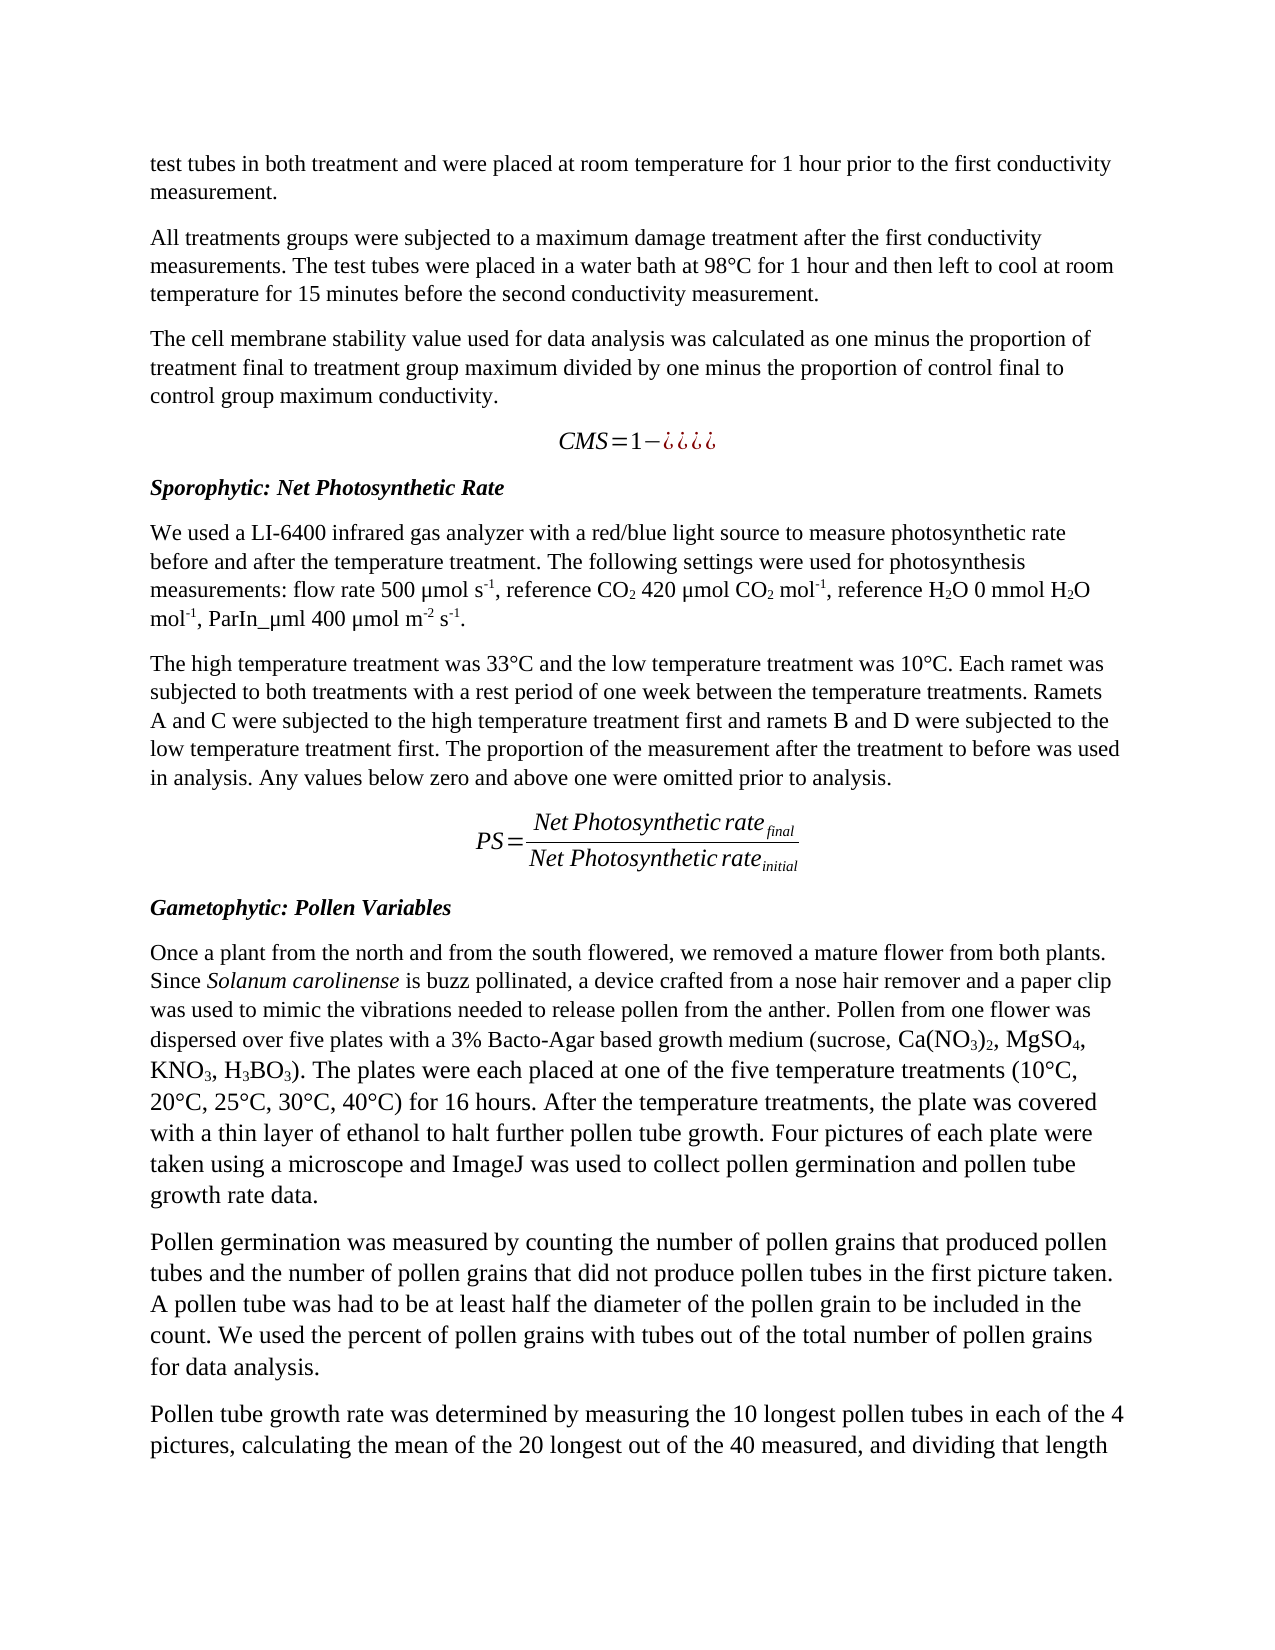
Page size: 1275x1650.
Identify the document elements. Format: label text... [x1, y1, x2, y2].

text Once a plant from the north and from the south flowered, we removed a mature flower from both plants. Since Solanum carolinense is buzz pollinated, a device crafted from a nose hair remover and a paper clip was used to mimic the vibrations needed to release pollen from the anther. Pollen from one flower was dispersed over five plates with a 3% Bacto-Agar based growth medium (sucrose, Ca(NO3)2, MgSO4, KNO3, H3BO3). The plates were each placed at one of the five temperature treatments (10°C, 20°C, 25°C, 30°C, 40°C) for 16 hours. After the temperature treatments, the plate was covered with a thin layer of ethanol to halt further pollen tube growth. Four pictures of each plate were taken using a microscope and ImageJ was used to collect pollen germination and pollen tube growth rate data. [150, 939, 1125, 1208]
text We used a LI-6400 infrared gas analyzer with a red/blue light source to measure photosynthetic rate before and after the temperature treatment. The following settings were used for photosynthesis measurements: flow rate 500 μmol s-1, reference CO2 420 μmol CO2 mol-1, reference H2O 0 mmol H2O mol-1, ParIn_μml 400 μmol m-2 s-1. [150, 519, 1125, 631]
text The high temperature treatment was 33°C and the low temperature treatment was 10°C. Each ramet was subjected to both treatments with a rest period of one week between the temperature treatments. Ramets A and C were subjected to the high temperature treatment first and ramets B and D were subjected to the low temperature treatment first. The proportion of the measurement after the treatment to before was used in analysis. Any values below zero and above one were omitted prior to analysis. [150, 650, 1125, 790]
text All treatments groups were subjected to a maximum damage treatment after the first conductivity measurements. The test tubes were placed in a water bath at 98°C for 1 hour and then left to cool at room temperature for 15 minutes before the second conductivity measurement. [150, 223, 1125, 307]
text Pollen germination was measured by counting the number of pollen grains that produced pollen tubes and the number of pollen grains that did not produce pollen tubes in the first picture taken. A pollen tube was had to be at least half the diameter of the pollen grain to be included in the count. We used the percent of pollen grains with tubes out of the total number of pollen grains for data analysis. [150, 1227, 1125, 1380]
text Sporophytic: Net Photosynthetic Rate [150, 474, 1125, 501]
text Gametophytic: Pollen Variables [150, 894, 1125, 920]
text The cell membrane stability value used for data analysis was calculated as one minus the proportion of treatment final to treatment group maximum divided by one minus the proportion of control final to control group maximum conductivity. [150, 326, 1125, 409]
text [150, 150, 1125, 205]
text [150, 1399, 1125, 1459]
